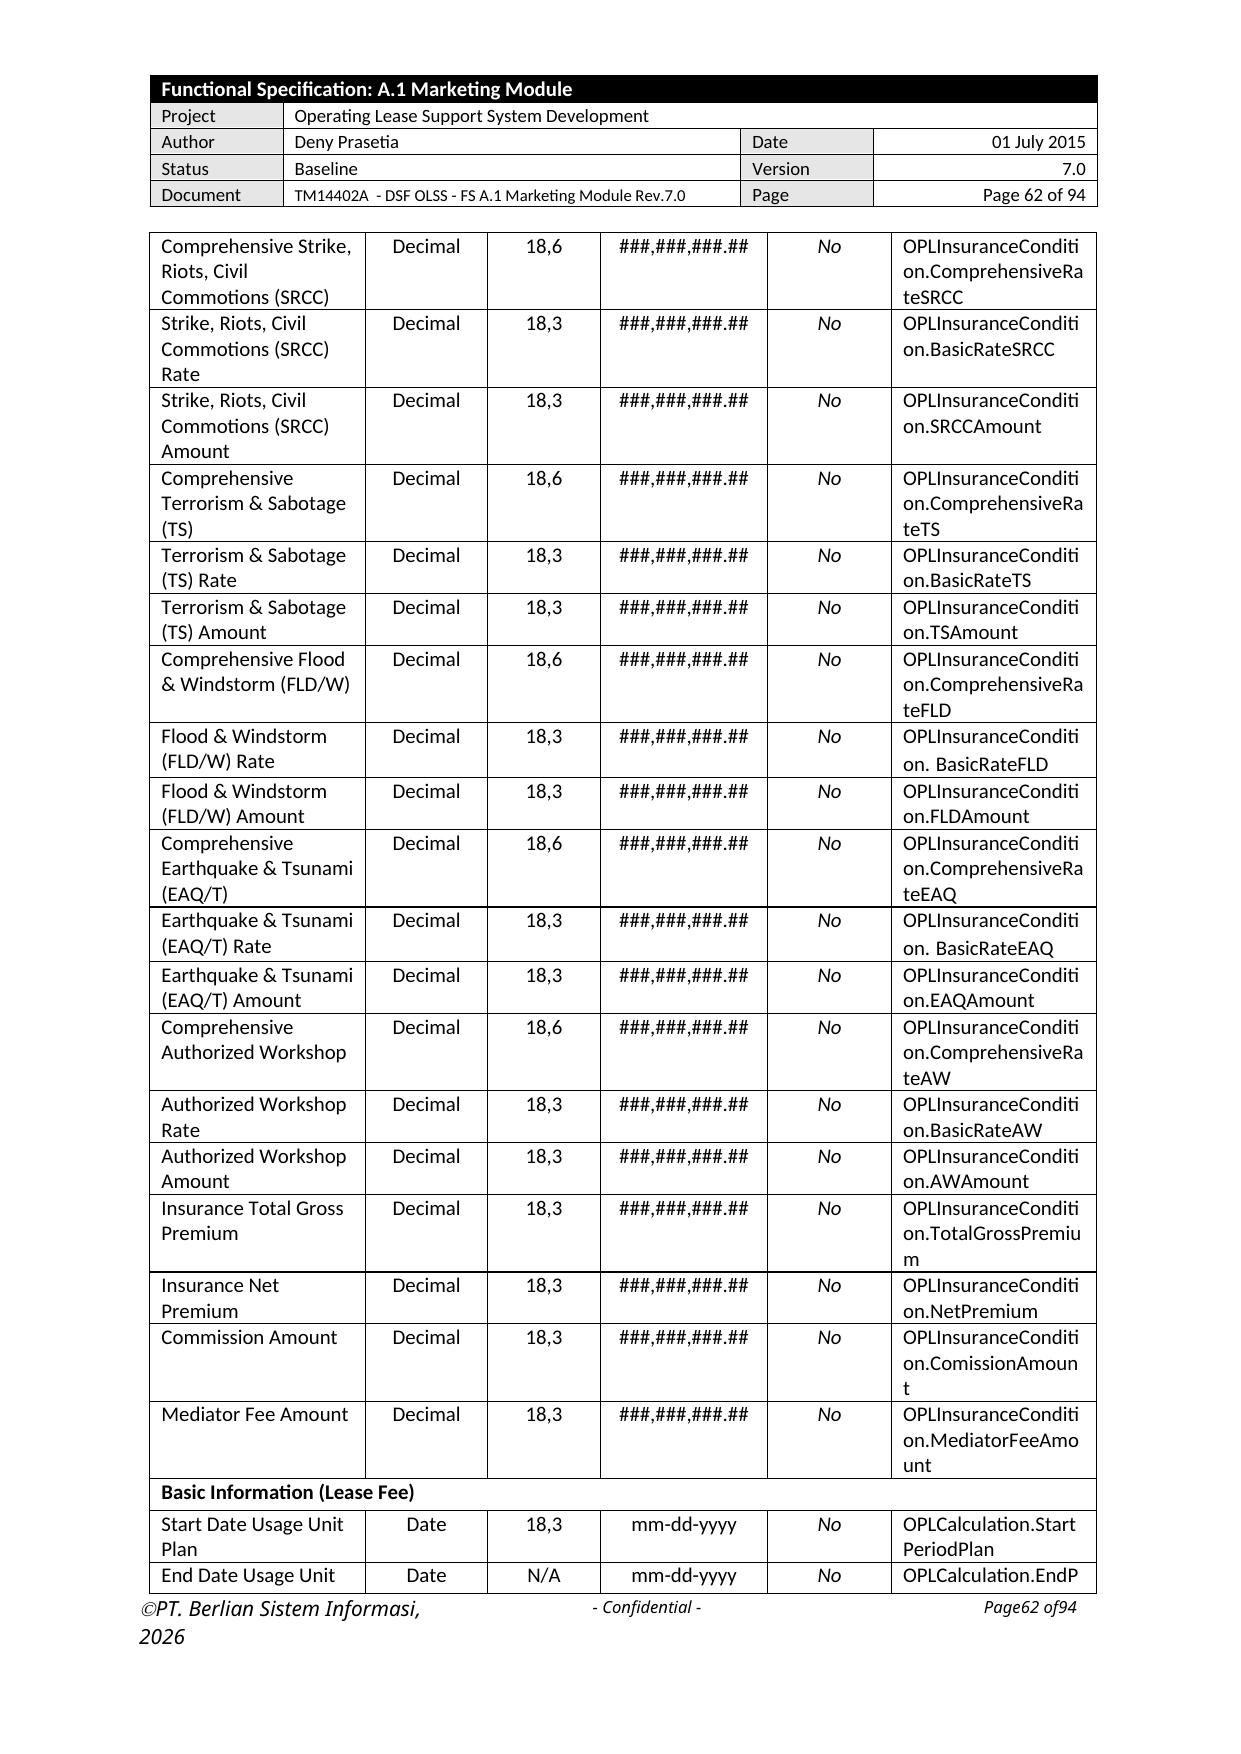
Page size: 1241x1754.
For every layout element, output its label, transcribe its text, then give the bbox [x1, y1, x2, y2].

table_cell No [768, 1402, 891, 1478]
table_cell Earthquake & Tsunami (EAQ/T) Rate [150, 908, 365, 961]
table_cell 18,3 [488, 1324, 600, 1401]
table_cell OPLInsuranceCondition.ComprehensiveRateAW [892, 1014, 1096, 1090]
table_cell OPLInsuranceCondition.ComprehensiveRateFLD [892, 646, 1096, 722]
table_cell ###,###,###.## [601, 778, 767, 829]
table_cell OPLInsuranceCondition.FLDAmount [892, 778, 1096, 829]
table_cell Basic Information (Lease Fee) [150, 1479, 1096, 1510]
table_cell N/A [488, 1563, 600, 1593]
table_cell 18,6 [488, 1014, 600, 1090]
table_cell 18,3 [488, 962, 600, 1013]
table_cell 18,3 [488, 310, 600, 387]
table_cell OPLInsuranceCondition.TSAmount [892, 594, 1096, 645]
table_cell No [768, 594, 891, 645]
table_cell Start Date Usage Unit Plan [150, 1511, 365, 1562]
table_cell OPLInsuranceCondition. BasicRateFLD [892, 723, 1096, 777]
table_cell Comprehensive Authorized Workshop [150, 1014, 365, 1090]
table_cell No [768, 1324, 891, 1401]
table_cell No [768, 778, 891, 829]
table_cell Insurance Total Gross Premium [150, 1195, 365, 1271]
table_cell ###,###,###.## [601, 1091, 767, 1142]
table_cell No [768, 830, 891, 906]
table_cell Terrorism & Sabotage (TS) Amount [150, 594, 365, 645]
table_cell Decimal [366, 1324, 487, 1401]
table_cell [150, 1563, 365, 1593]
table_cell ###,###,###.## [601, 646, 767, 722]
table_cell Strike, Riots, Civil Commotions (SRCC) Rate [150, 310, 365, 387]
table_cell 18,3 [488, 1273, 600, 1323]
table_cell Comprehensive Strike, Riots, Civil Commotions (SRCC) [150, 233, 365, 309]
table_cell No [768, 1091, 891, 1142]
table_cell OPLInsuranceCondition.ComprehensiveRateTS [892, 465, 1096, 541]
table_cell 18,3 [488, 1091, 600, 1142]
table_cell OPLInsuranceCondition. BasicRateEAQ [892, 908, 1096, 961]
table_cell Decimal [366, 594, 487, 645]
table_cell ###,###,###.## [601, 1195, 767, 1271]
table_cell ###,###,###.## [601, 1014, 767, 1090]
table_cell 18,3 [488, 908, 600, 961]
table_cell 18,3 [488, 778, 600, 829]
table_cell ###,###,###.## [601, 310, 767, 387]
table_cell Date [366, 1511, 487, 1562]
table_cell OPLInsuranceCondition.ComissionAmount [892, 1324, 1096, 1401]
table_cell Decimal [366, 1195, 487, 1271]
table_cell OPLInsuranceCondition.SRCCAmount [892, 388, 1096, 464]
table_cell OPLInsuranceCondition.EAQAmount [892, 962, 1096, 1013]
table_cell OPLInsuranceCondition.AWAmount [892, 1143, 1096, 1194]
table_cell Authorized Workshop Amount [150, 1143, 365, 1194]
table_cell Strike, Riots, Civil Commotions (SRCC) Amount [150, 388, 365, 464]
table_cell No [768, 723, 891, 777]
table_cell Insurance Net Premium [150, 1273, 365, 1323]
table_cell ###,###,###.## [601, 830, 767, 906]
table_cell Decimal [366, 1273, 487, 1323]
table_cell 18,3 [488, 1143, 600, 1194]
table_cell ###,###,###.## [601, 388, 767, 464]
table_cell OPLInsuranceCondition.MediatorFeeAmount [892, 1402, 1096, 1478]
table_cell Decimal [366, 310, 487, 387]
table_cell 18,6 [488, 646, 600, 722]
table_cell No [768, 542, 891, 593]
table_cell No [768, 388, 891, 464]
table_cell No [768, 908, 891, 961]
table_cell Decimal [366, 542, 487, 593]
table_cell 18,3 [488, 388, 600, 464]
table_cell Mediator Fee Amount [150, 1402, 365, 1478]
table_cell No [768, 1195, 891, 1271]
table_cell No [768, 1143, 891, 1194]
table_cell 18,3 [488, 1511, 600, 1562]
table_cell Decimal [366, 962, 487, 1013]
table_cell Decimal [366, 1014, 487, 1090]
table_cell 18,3 [488, 1402, 600, 1478]
table_cell OPLInsuranceCondition.BasicRateAW [892, 1091, 1096, 1142]
table_cell OPLInsuranceCondition.NetPremium [892, 1273, 1096, 1323]
table_cell ###,###,###.## [601, 908, 767, 961]
table_cell Decimal [366, 233, 487, 309]
table_cell OPLInsuranceCondition.TotalGrossPremium [892, 1195, 1096, 1271]
table_cell OPLInsuranceCondition.ComprehensiveRateSRCC [892, 233, 1096, 309]
table_cell ###,###,###.## [601, 723, 767, 777]
table_cell No [768, 646, 891, 722]
table_cell Decimal [366, 388, 487, 464]
table_cell OPLInsuranceCondition.BasicRateTS [892, 542, 1096, 593]
table_cell No [768, 1563, 891, 1593]
table_cell Decimal [366, 723, 487, 777]
table_cell 18,3 [488, 723, 600, 777]
table_cell No [768, 1511, 891, 1562]
table_cell No [768, 1014, 891, 1090]
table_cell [892, 1563, 1096, 1593]
table_cell ###,###,###.## [601, 594, 767, 645]
table_cell 18,3 [488, 594, 600, 645]
table_cell Decimal [366, 778, 487, 829]
table_cell OPLCalculation.StartPeriodPlan [892, 1511, 1096, 1562]
table_cell Flood & Windstorm (FLD/W) Rate [150, 723, 365, 777]
table_cell ###,###,###.## [601, 1273, 767, 1323]
table_cell ###,###,###.## [601, 962, 767, 1013]
table_cell No [768, 310, 891, 387]
table_cell Decimal [366, 1402, 487, 1478]
table_cell ###,###,###.## [601, 1143, 767, 1194]
table_cell mm-dd-yyyy [601, 1511, 767, 1562]
table_cell ###,###,###.## [601, 542, 767, 593]
table_cell No [768, 1273, 891, 1323]
table_cell Commission Amount [150, 1324, 365, 1401]
table_cell Decimal [366, 1143, 487, 1194]
table_cell Authorized Workshop Rate [150, 1091, 365, 1142]
table_cell Decimal [366, 830, 487, 906]
table_cell OPLInsuranceCondition.ComprehensiveRateEAQ [892, 830, 1096, 906]
table_cell Terrorism & Sabotage (TS) Rate [150, 542, 365, 593]
table_cell 18,6 [488, 465, 600, 541]
table_cell No [768, 233, 891, 309]
table_cell ###,###,###.## [601, 465, 767, 541]
table_cell mm-dd-yyyy [601, 1563, 767, 1593]
table_cell Decimal [366, 1091, 487, 1142]
table_cell Comprehensive Earthquake & Tsunami (EAQ/T) [150, 830, 365, 906]
table_cell 18,3 [488, 542, 600, 593]
table_cell Comprehensive Flood & Windstorm (FLD/W) [150, 646, 365, 722]
table_cell No [768, 962, 891, 1013]
table_cell Flood & Windstorm (FLD/W) Amount [150, 778, 365, 829]
table_cell Decimal [366, 465, 487, 541]
table_cell Earthquake & Tsunami (EAQ/T) Amount [150, 962, 365, 1013]
table_cell ###,###,###.## [601, 1402, 767, 1478]
table_cell ###,###,###.## [601, 233, 767, 309]
table_cell ###,###,###.## [601, 1324, 767, 1401]
table_cell Decimal [366, 908, 487, 961]
table_cell 18,6 [488, 830, 600, 906]
table_cell Decimal [366, 646, 487, 722]
table_cell 18,3 [488, 1195, 600, 1271]
table_cell 18,6 [488, 233, 600, 309]
table_cell OPLInsuranceCondition.BasicRateSRCC [892, 310, 1096, 387]
table_cell Comprehensive Terrorism & Sabotage (TS) [150, 465, 365, 541]
table_cell No [768, 465, 891, 541]
table_cell Date [366, 1563, 487, 1593]
